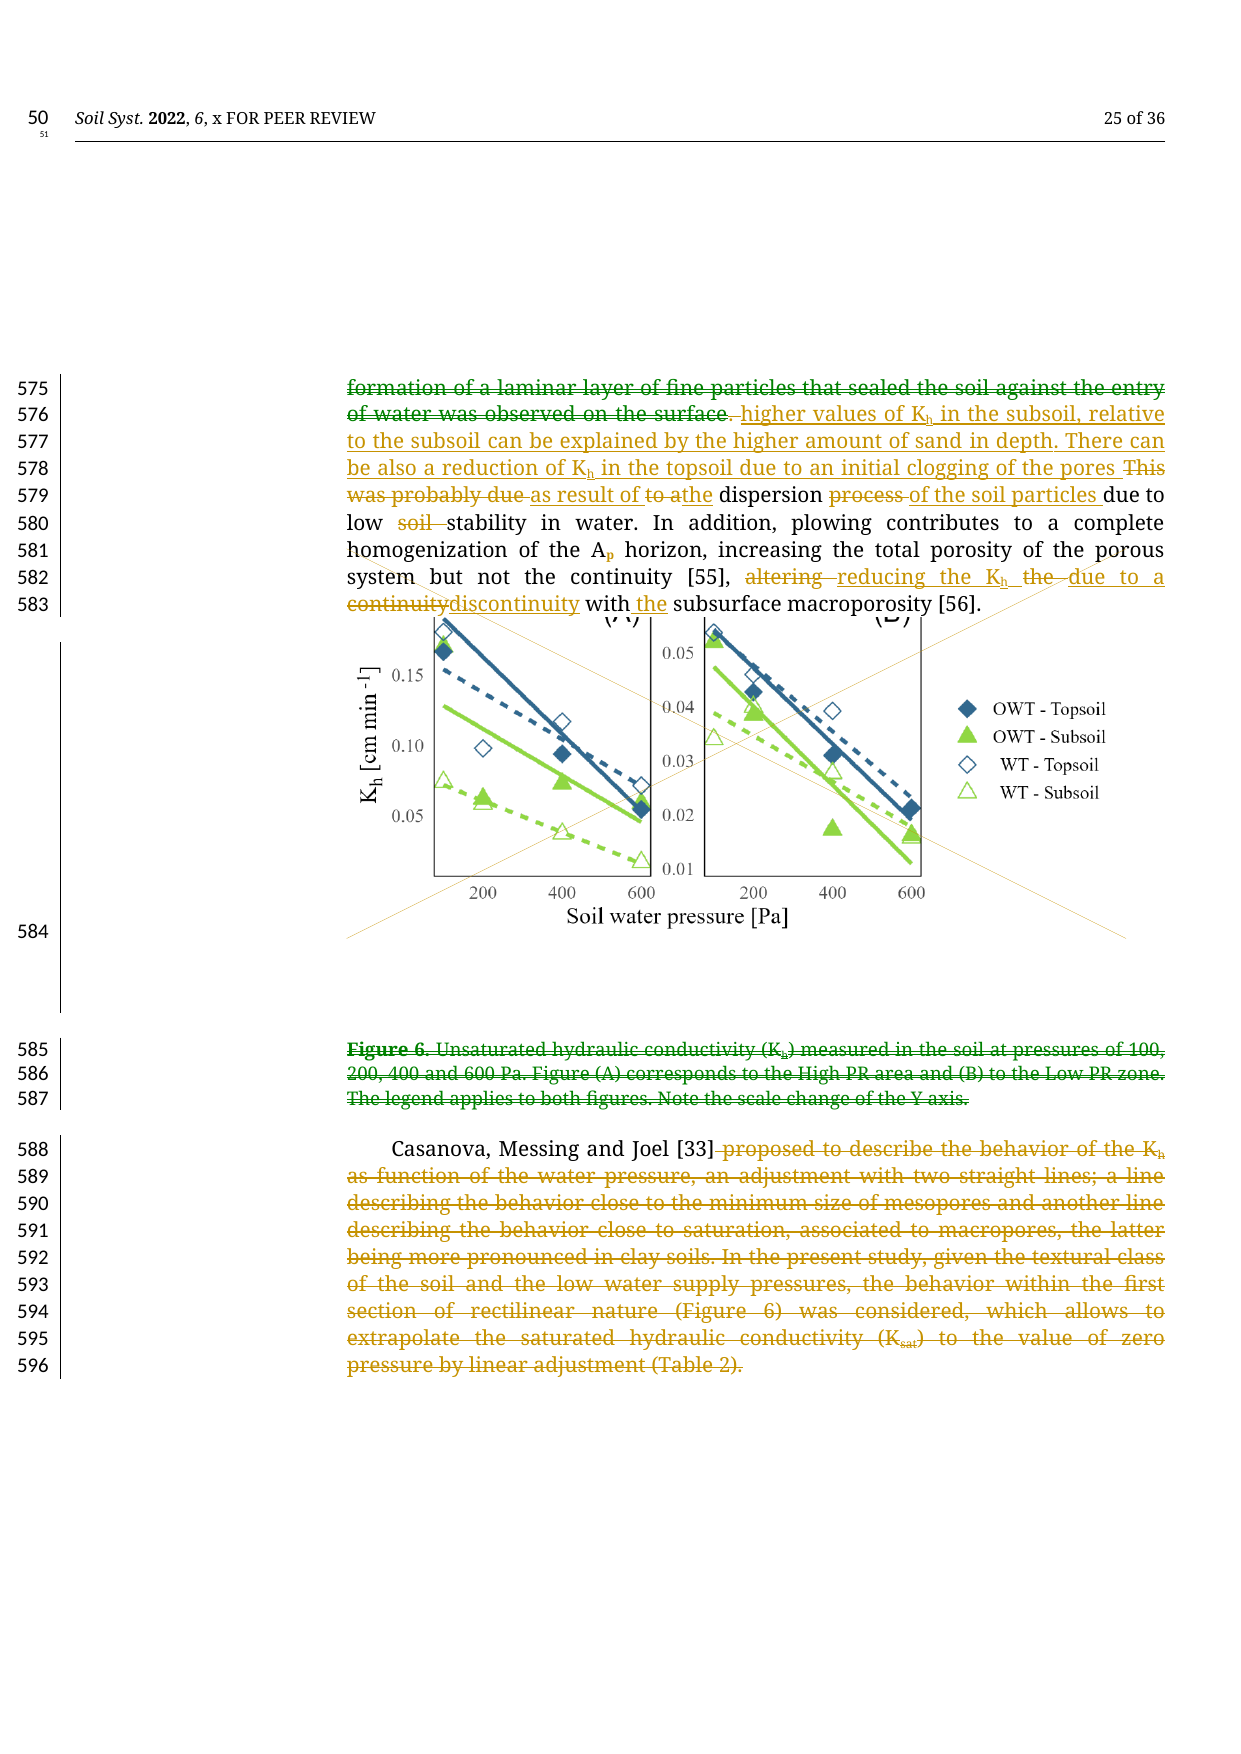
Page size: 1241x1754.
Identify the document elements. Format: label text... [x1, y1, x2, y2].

text Casanova, Messing and Joel [33] [347, 1287, 1165, 1313]
text Casanova, Messing and Joel [33] [347, 1179, 1165, 1204]
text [347, 374, 1165, 389]
picture [486, 617, 987, 743]
picture [348, 745, 1124, 939]
picture [738, 617, 1127, 938]
picture [346, 617, 734, 938]
text Casanova, Messing and Joel [33] [347, 1206, 1165, 1231]
text Casanova, Messing and Joel [33] [347, 1314, 1165, 1379]
text Casanova, Messing and Joel [33] [347, 1135, 1165, 1177]
text Casanova, Messing and Joel [33] [347, 1260, 1165, 1286]
text Casanova, Messing and Joel [33] [347, 1233, 1165, 1258]
